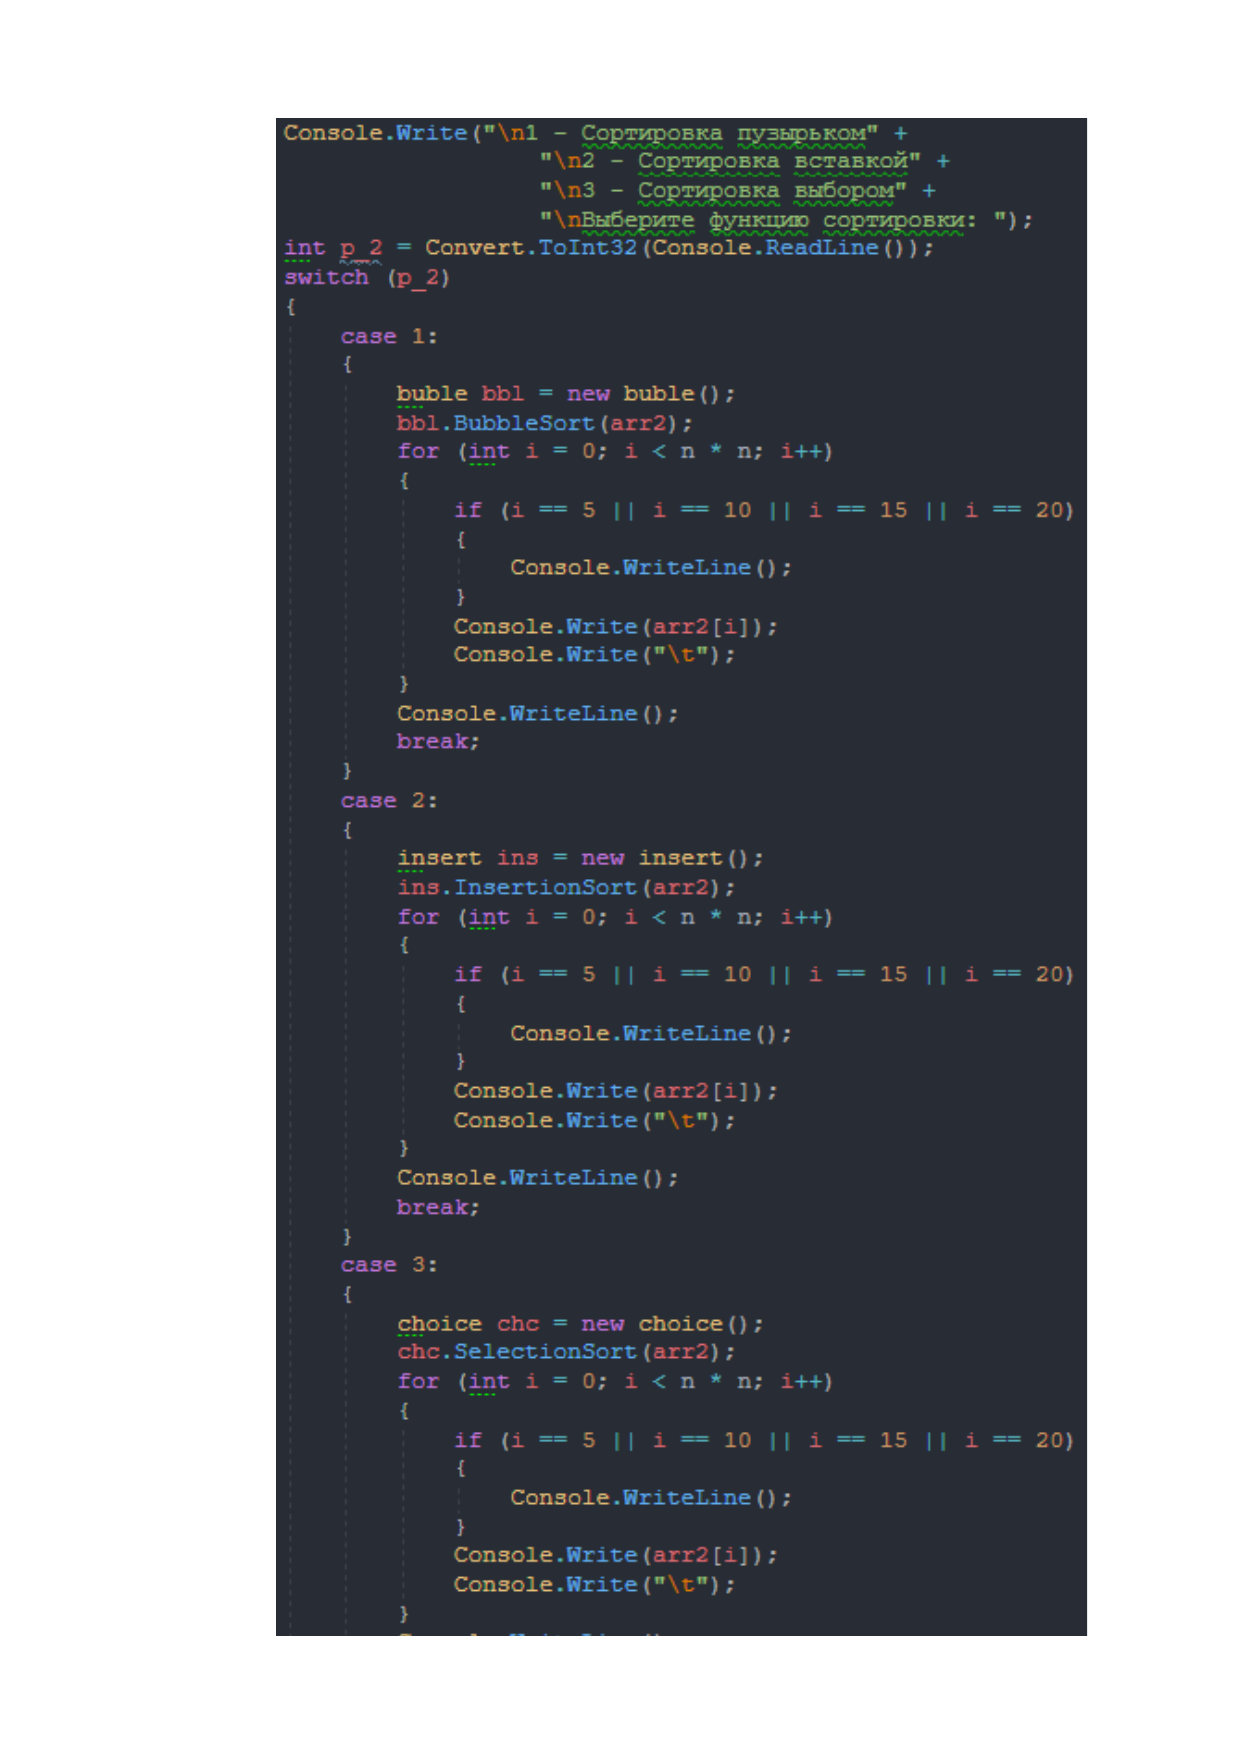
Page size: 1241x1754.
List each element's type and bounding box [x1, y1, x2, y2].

picture [276, 118, 1088, 1636]
